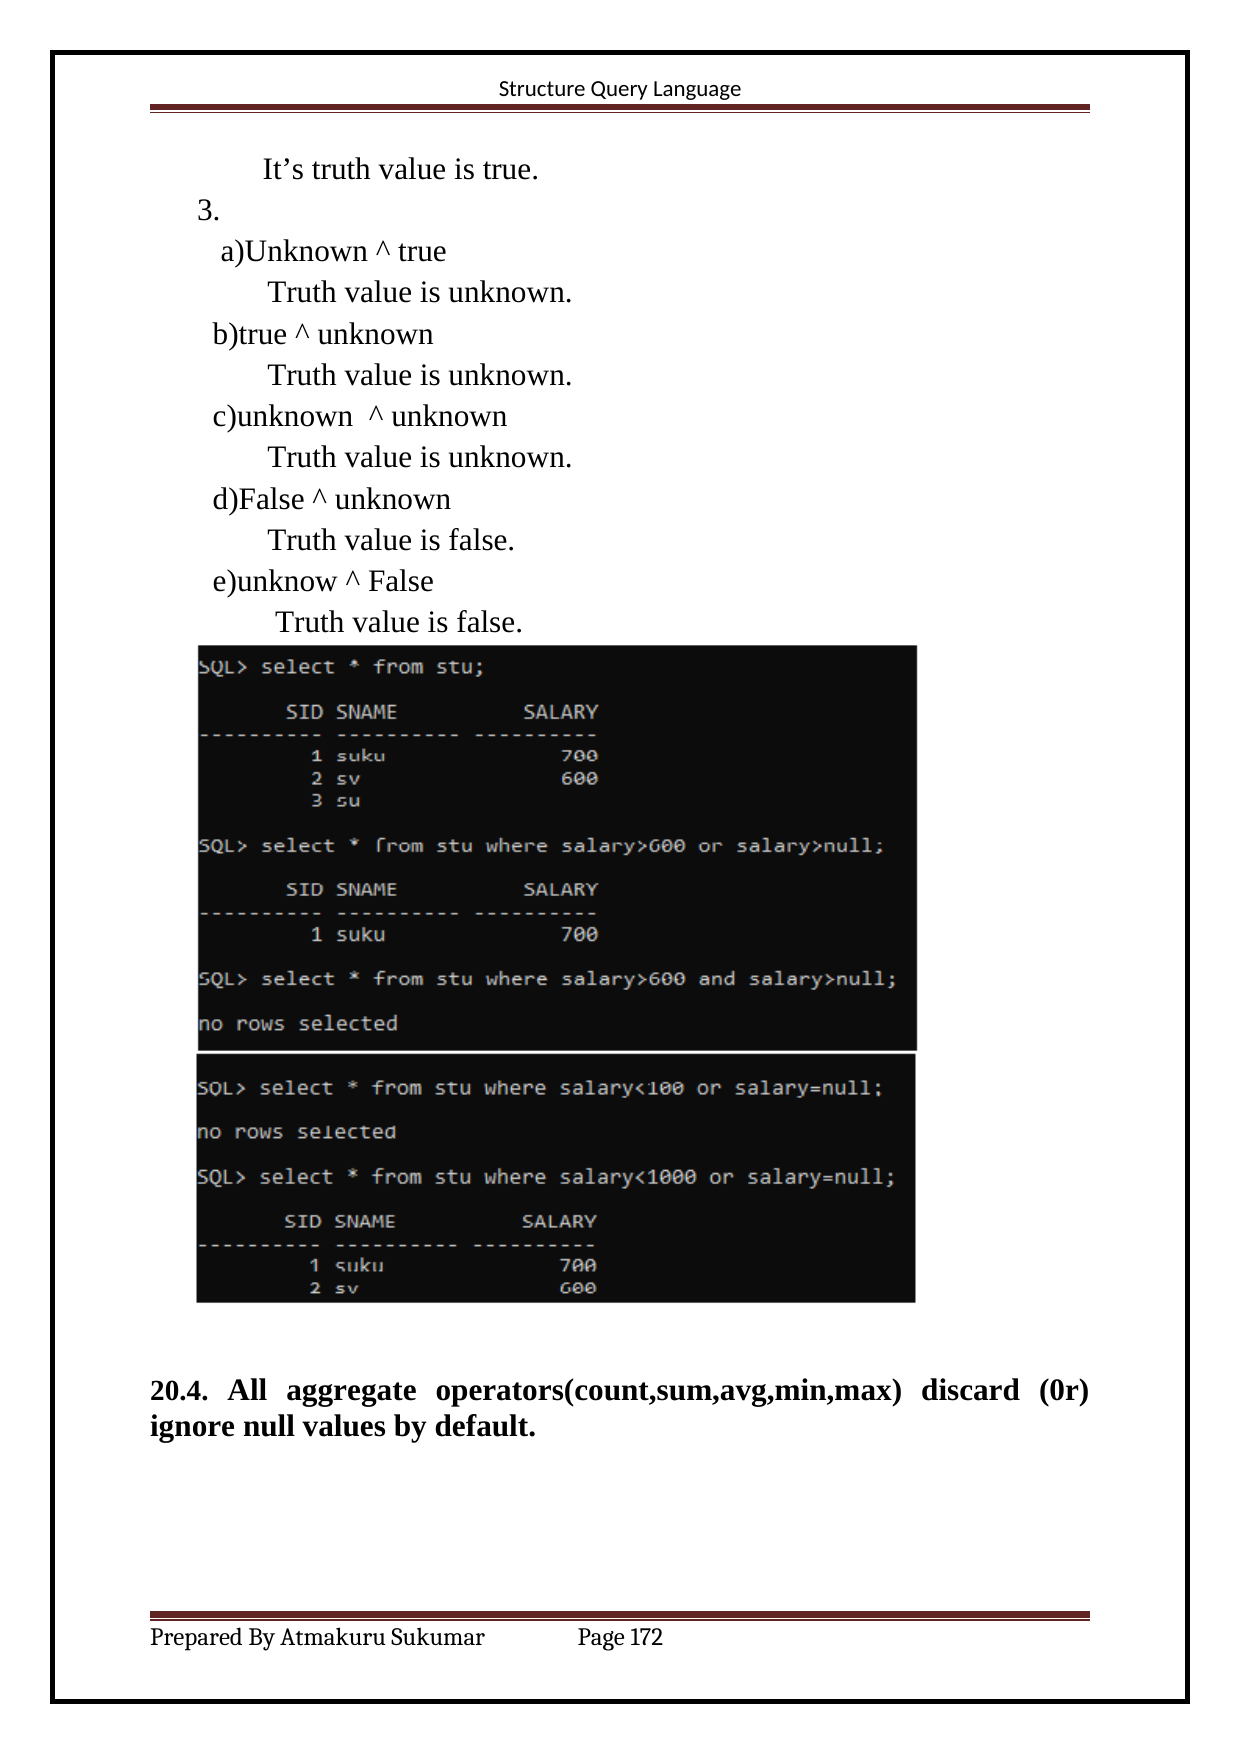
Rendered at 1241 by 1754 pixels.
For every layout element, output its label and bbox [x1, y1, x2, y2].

picture [189, 645, 922, 1314]
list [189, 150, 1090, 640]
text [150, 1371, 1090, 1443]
